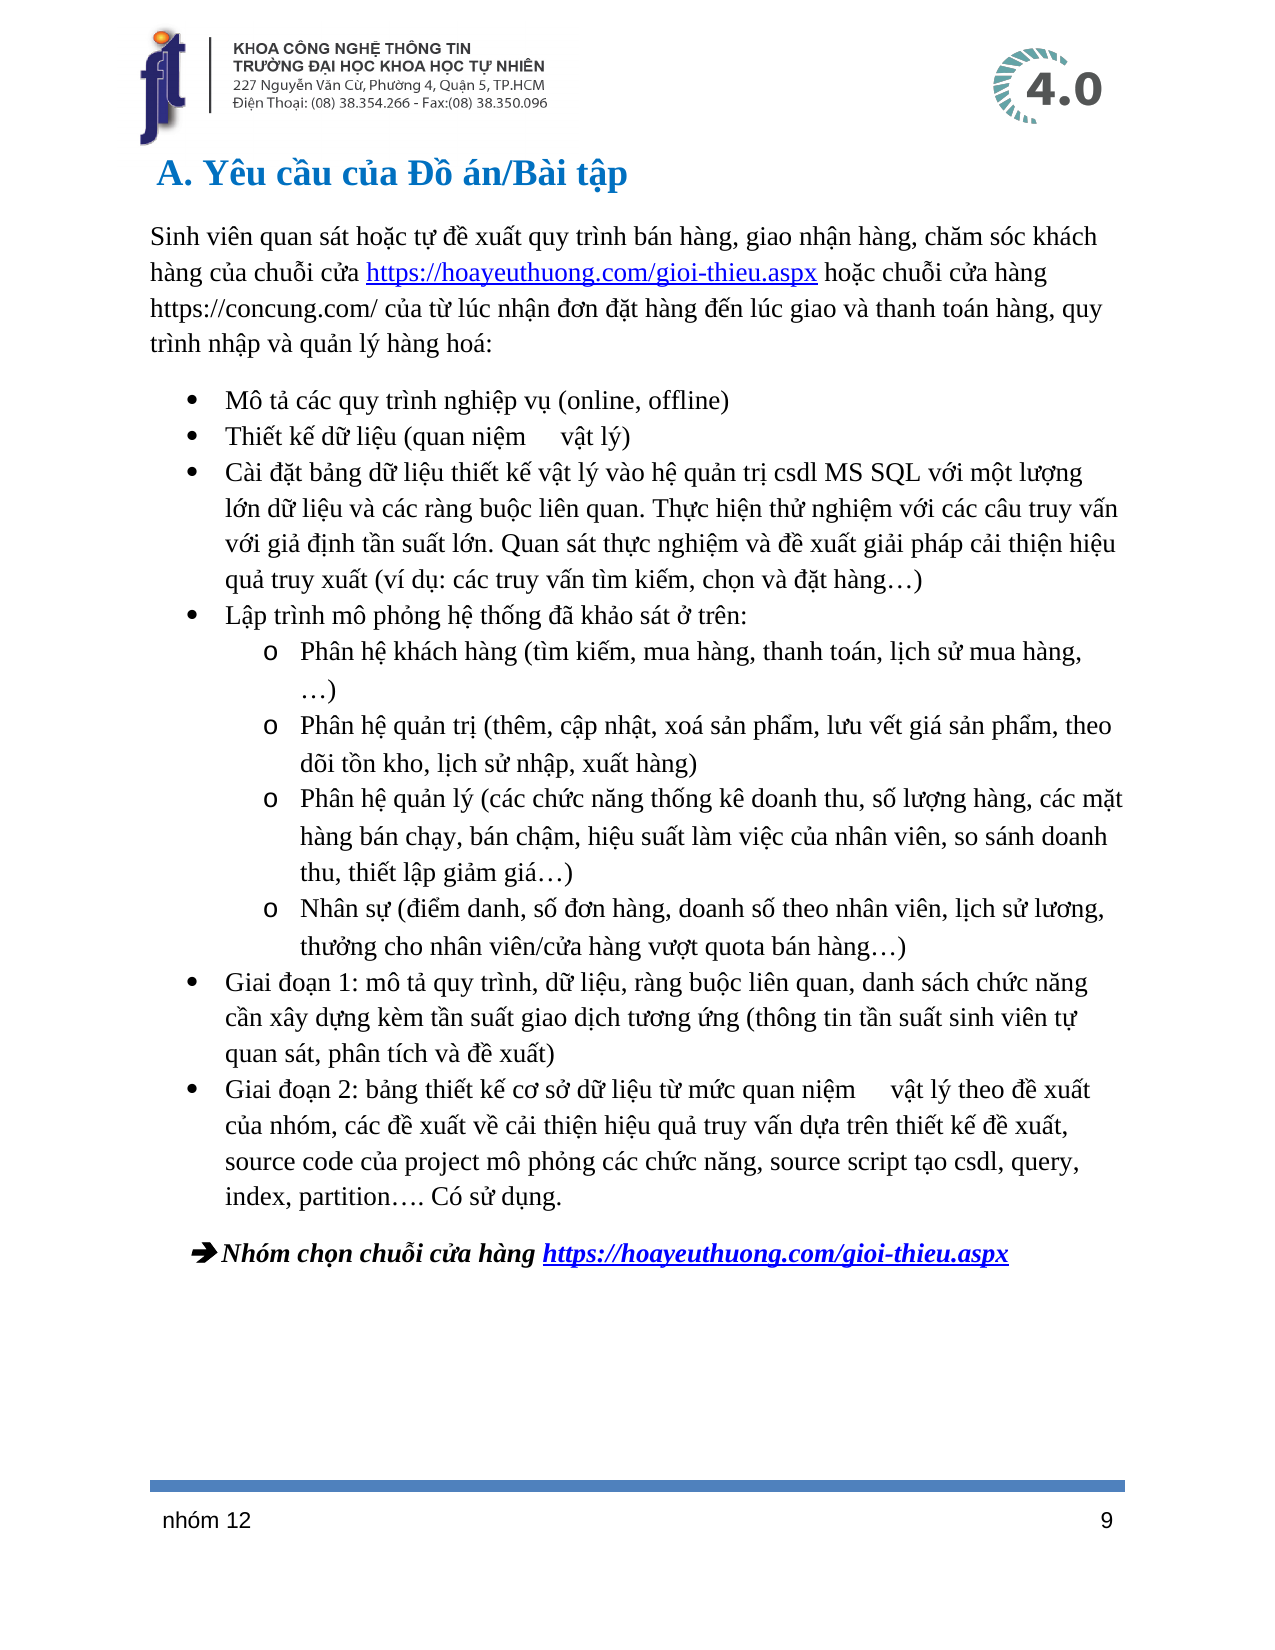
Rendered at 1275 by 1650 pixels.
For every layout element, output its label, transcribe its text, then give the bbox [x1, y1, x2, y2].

list Nhân sự (điểm danh, số đơn hàng, doanh số theo nhân viên, lịch sử lương, thưởng cho nhân viên/cửa hàng vượt quota bán hàng…) [262, 892, 1125, 961]
list Phân hệ quản lý (các chức năng thống kê doanh thu, số lượng hàng, các mặt hàng bán chạy, bán chậm, hiệu suất làm việc của nhân viên, so sánh doanh thu, thiết lập giảm giá…) [262, 782, 1125, 887]
list Mô tả các quy trình nghiệp vụ (online, offline) [187, 384, 1125, 415]
text A. Yêu cầu của Đồ án/Bài tập [150, 150, 1125, 193]
picture [117, 21, 580, 167]
list Giai đoạn 2: bảng thiết kế cơ sở dữ liệu từ mức quan niệm  vật lý theo đề xuất của nhóm, các đề xuất về cải thiện hiệu quả truy vấn dựa trên thiết kế đề xuất, source code của project mô phỏng các chức năng, source script tạo csdl, query, index, partition…. Có sử dụng. [187, 1073, 1125, 1211]
list Phân hệ khách hàng (tìm kiếm, mua hàng, thanh toán, lịch sử mua hàng, …) [262, 635, 1125, 704]
picture [985, 41, 1108, 127]
list Giai đoạn 1: mô tả quy trình, dữ liệu, ràng buộc liên quan, danh sách chức năng cần xây dựng kèm tần suất giao dịch tương ứng (thông tin tần suất sinh viên tự quan sát, phân tích và đề xuất) [187, 966, 1125, 1068]
list Phân hệ quản trị (thêm, cập nhật, xoá sản phẩm, lưu vết giá sản phẩm, theo dõi tồn kho, lịch sử nhập, xuất hàng) [262, 709, 1125, 778]
list Thiết kế dữ liệu (quan niệm  vật lý) [187, 420, 1125, 451]
list Lập trình mô phỏng hệ thống đã khảo sát ở trên: [187, 599, 1125, 630]
list Cài đặt bảng dữ liệu thiết kế vật lý vào hệ quản trị csdl MS SQL với một lượng lớn dữ liệu và các ràng buộc liên quan. Thực hiện thử nghiệm với các câu truy vấn với giả định tần suất lớn. Quan sát thực nghiệm và đề xuất giải pháp cải thiện hiệu quả truy xuất (ví dụ: các truy vấn tìm kiếm, chọn và đặt hàng…) [187, 456, 1125, 594]
text Sinh viên quan sát hoặc tự đề xuất quy trình bán hàng, giao nhận hàng, chăm sóc khách hàng của chuỗi cửa https://hoayeuthuong.com/gioi-thieu.aspx hoặc chuỗi cửa hàng https://concung.com/ của từ lúc nhận đơn đặt hàng đến lúc giao và thanh toán hàng, quy trình nhập và quản lý hàng hoá: [150, 220, 1125, 359]
text Nhóm chọn chuỗi cửa hàng https://hoayeuthuong.com/gioi-thieu.aspx [187, 1237, 1125, 1268]
